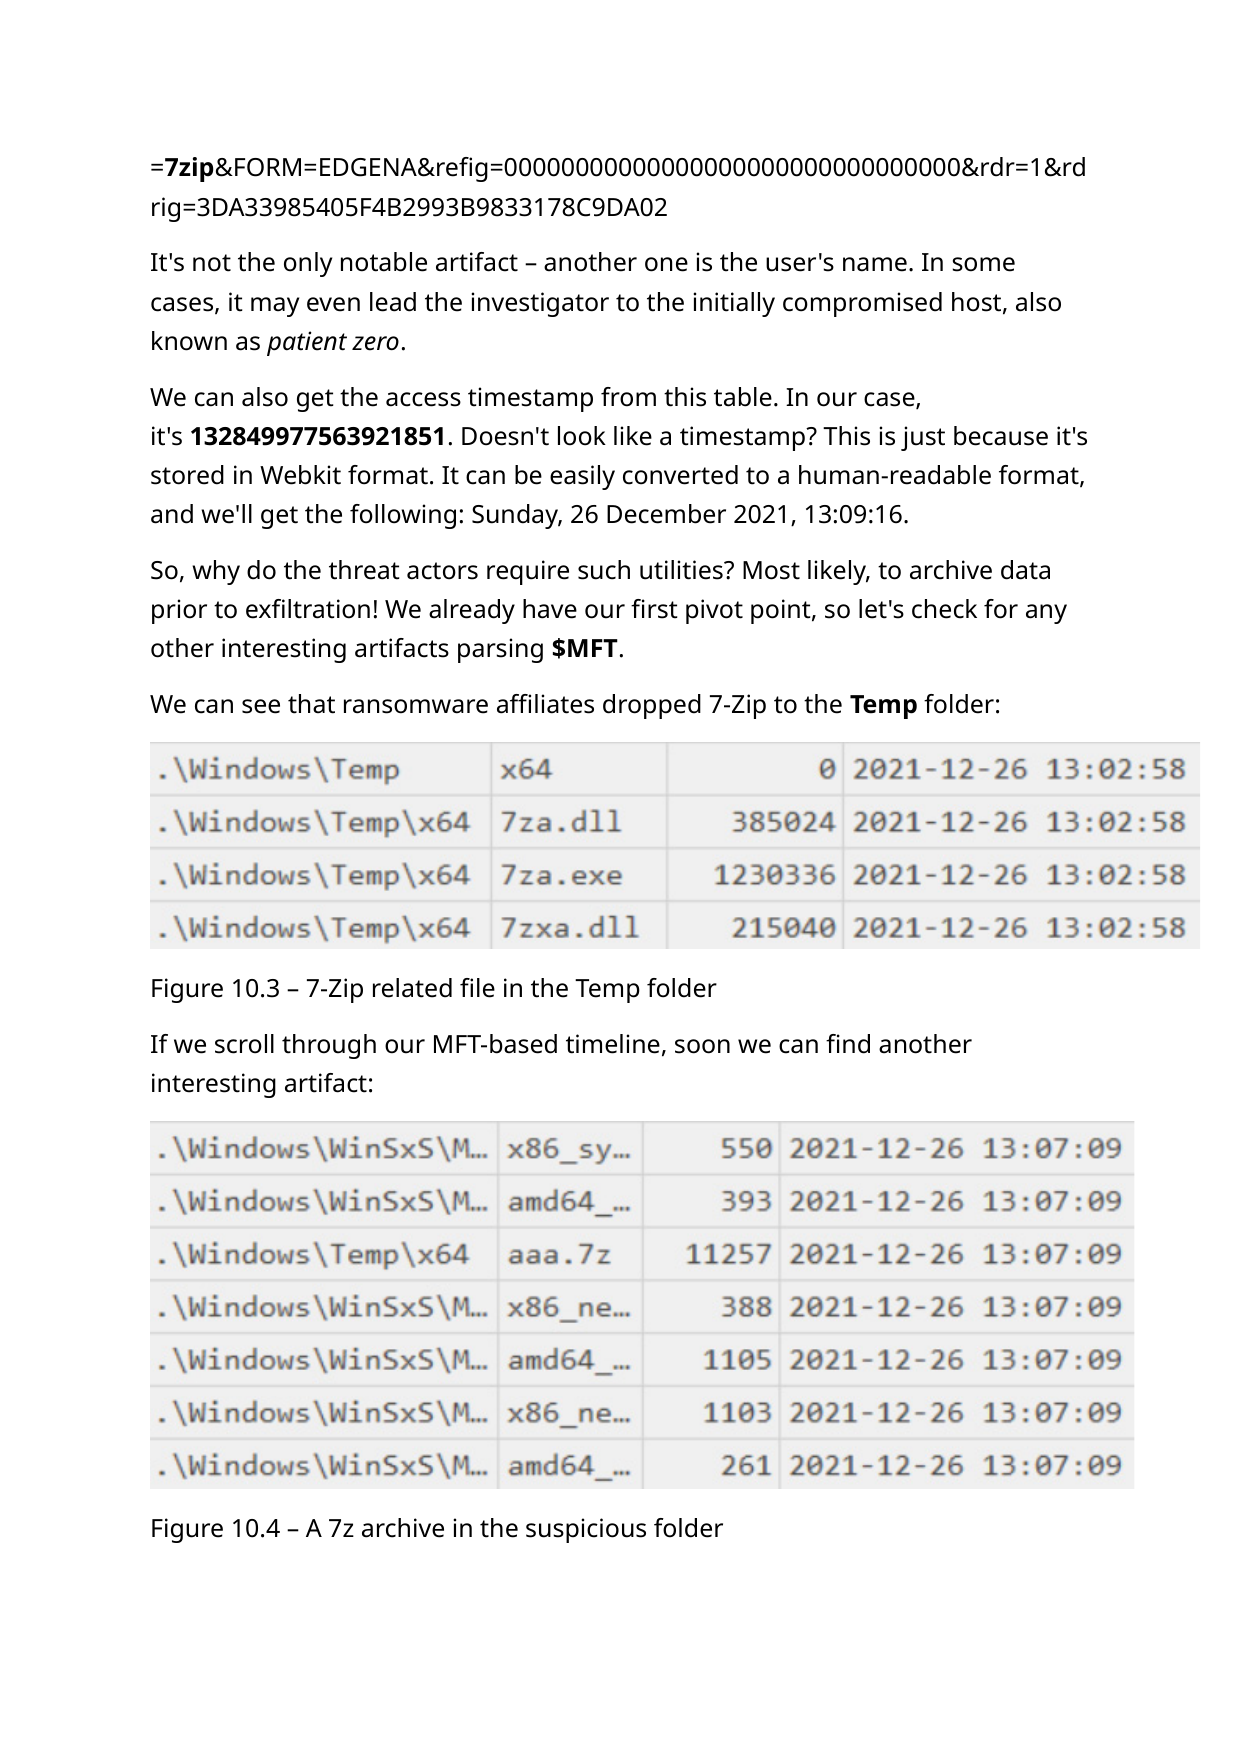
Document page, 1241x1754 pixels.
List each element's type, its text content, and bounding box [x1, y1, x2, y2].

text We can see that ransomware affiliates dropped 7-Zip to the Temp folder: [150, 687, 1090, 721]
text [150, 150, 1090, 223]
text We can also get the access timestamp from this table. In our case, it's 132849977563921851. Doesn't look like a timestamp? This is just because it's stored in Webkit format. It can be easily converted to a human-readable format, and we'll get the following: Sunday, 26 December 2021, 13:09:16. [150, 379, 1090, 531]
picture [150, 742, 1200, 949]
text Figure 10.3 – 7-Zip related file in the Temp folder [150, 971, 1090, 1004]
text It's not the only notable artifact – another one is the user's name. In some cases, it may even lead the investigator to the initially compromised host, also known as patient zero. [150, 245, 1090, 357]
text Figure 10.4 – A 7z archive in the suspicious folder [150, 1510, 1090, 1544]
text If we scroll through our MFT-based timeline, soon we can find another interesting artifact: [150, 1026, 1090, 1099]
text So, why do the threat actors require such utilities? Most likely, to archive data prior to exfiltration! We already have our first pivot point, so let's check for any other interesting artifacts parsing $MFT. [150, 552, 1090, 665]
picture [150, 1121, 1135, 1489]
